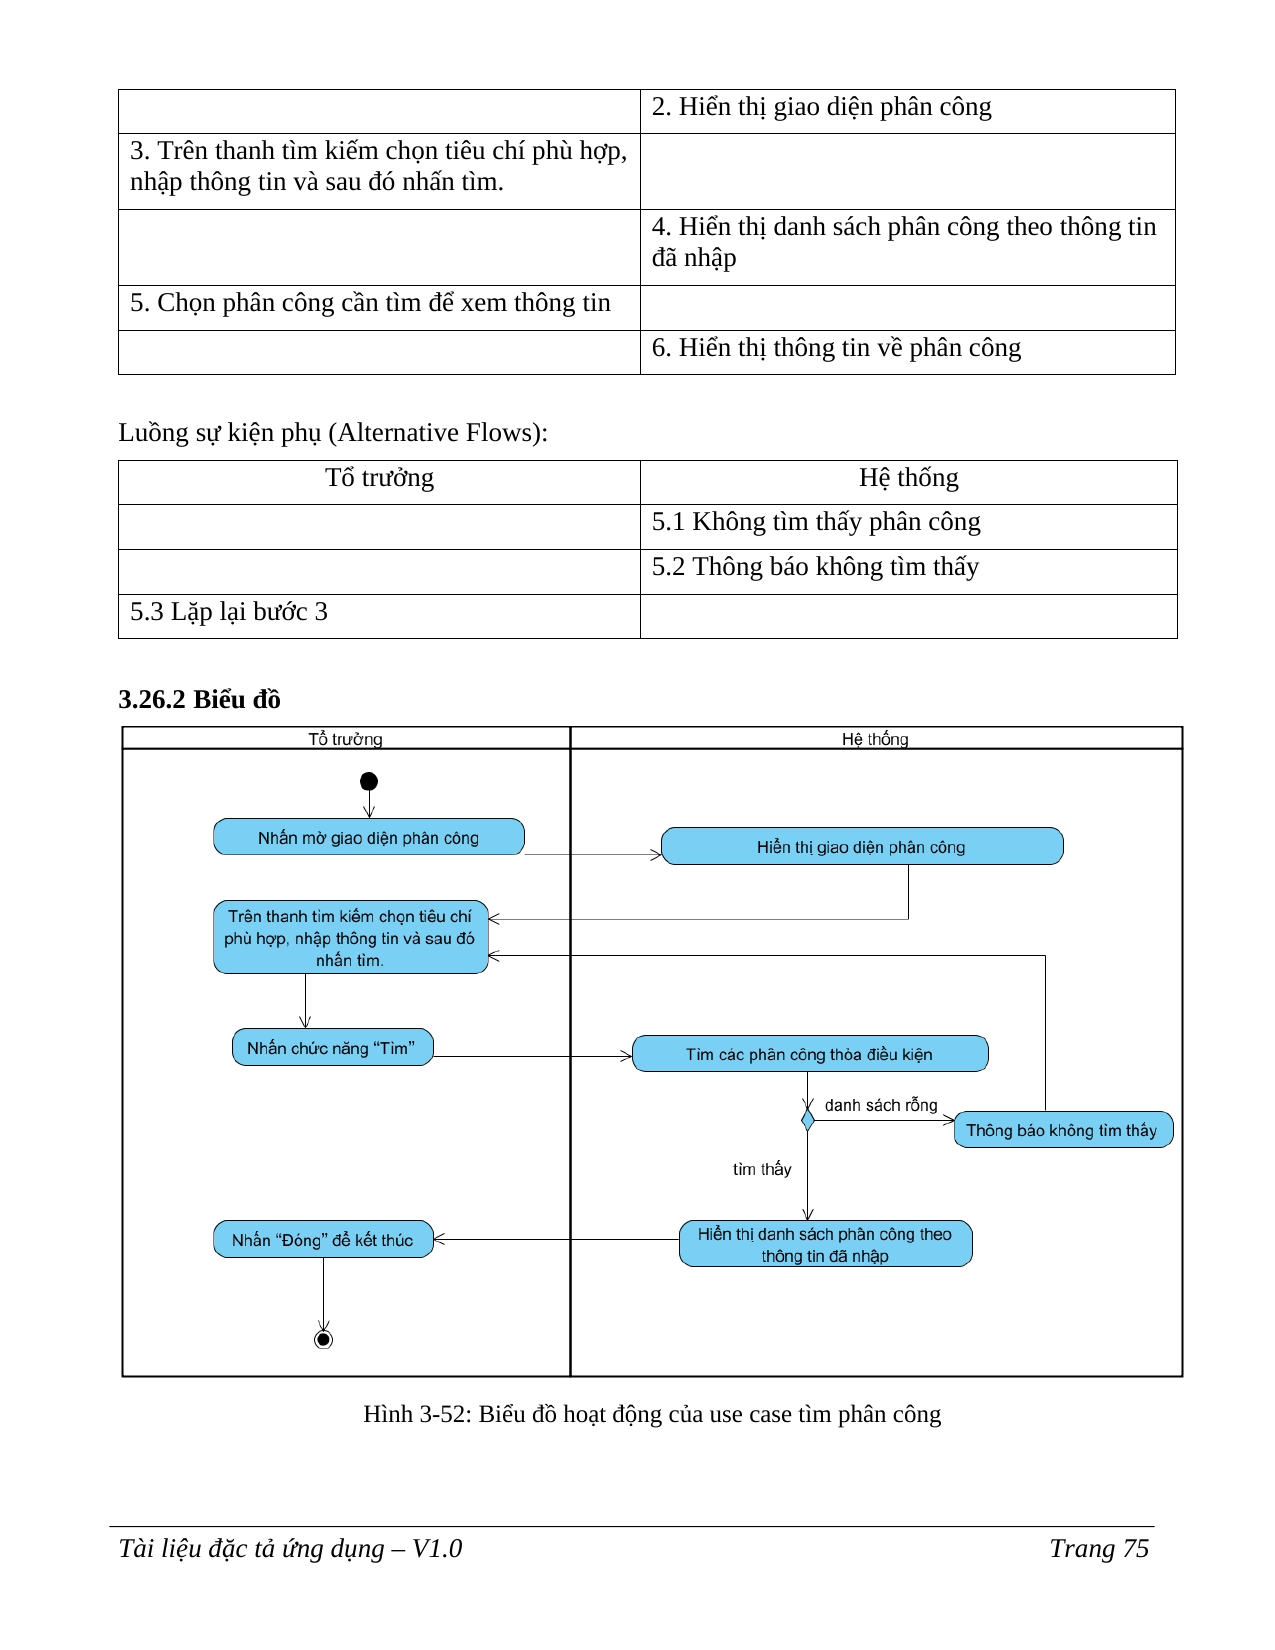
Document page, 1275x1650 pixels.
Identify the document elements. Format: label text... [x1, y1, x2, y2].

table_cell [641, 134, 1175, 209]
table_cell 2. Hiển thị giao diện phân công [641, 90, 1175, 133]
table_cell 5. Chọn phân công cần tìm để xem thông tin [119, 286, 640, 330]
table_cell [119, 210, 640, 285]
table_cell [641, 595, 1177, 638]
text Luồng sự kiện phụ (Alternative Flows): [118, 416, 1186, 447]
table_cell [119, 550, 640, 594]
table_cell 5.1 Không tìm thấy phân công [641, 505, 1177, 549]
table_cell 3. Trên thanh tìm kiếm chọn tiêu chí phù hợp, nhập thông tin và sau đó nhấn tìm. [119, 134, 640, 209]
table_cell [119, 505, 640, 549]
table_cell 4. Hiển thị danh sách phân công theo thông tin đã nhập [641, 210, 1175, 285]
table_cell 6. Hiển thị thông tin về phân công [641, 331, 1175, 374]
table_cell 5.3 Lặp lại bước 3 [119, 595, 640, 638]
table_cell [119, 90, 640, 133]
picture [118, 726, 1187, 1381]
table_header Hệ thống [641, 461, 1177, 504]
table_cell 5.2 Thông báo không tìm thấy [641, 550, 1177, 594]
table_cell [119, 331, 640, 374]
subtitle Biểu đồ [118, 683, 1186, 714]
table_header Tổ trưởng [119, 461, 640, 504]
table_cell [641, 286, 1175, 330]
